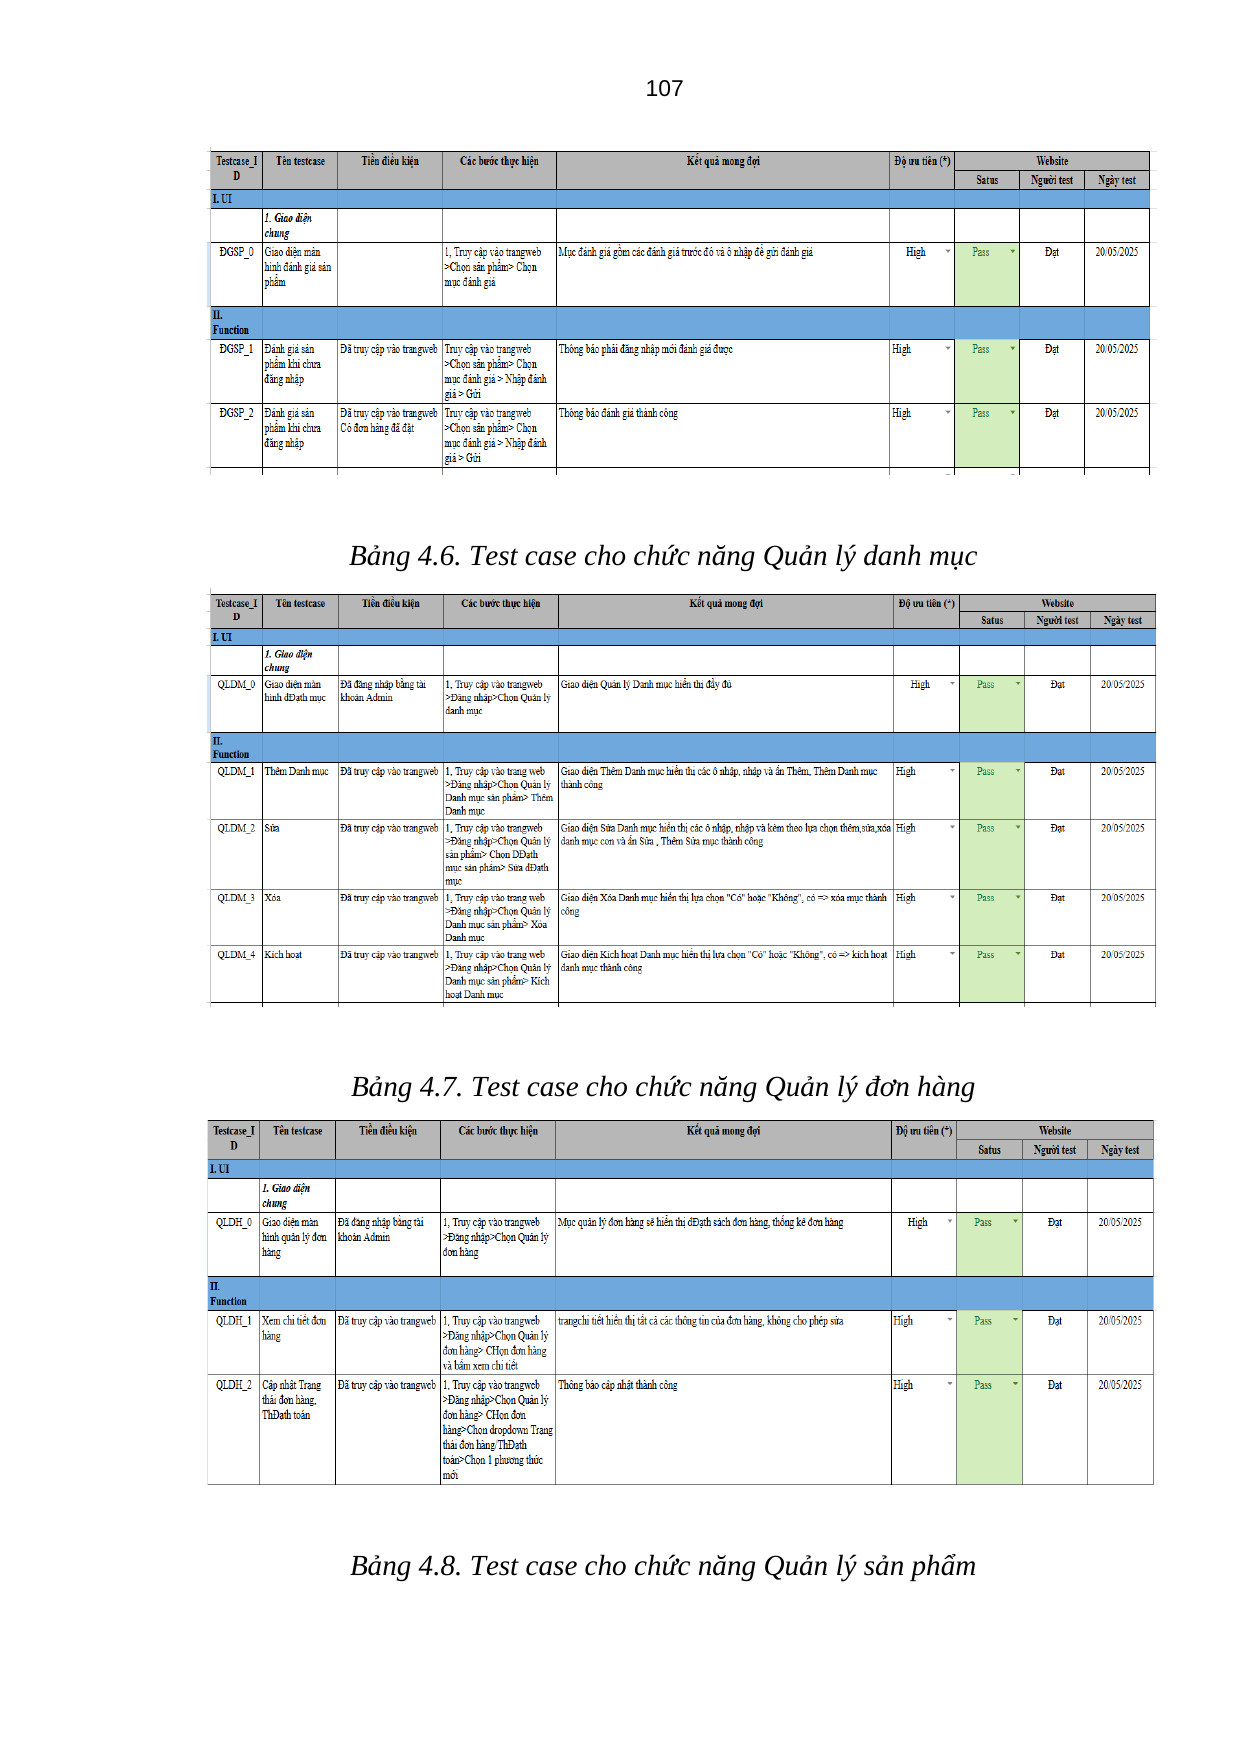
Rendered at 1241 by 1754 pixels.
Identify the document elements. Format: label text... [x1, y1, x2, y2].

title Bảng 4.7. Test case cho chức năng Quản lý đơn hàng [207, 1069, 1122, 1103]
title Bảng 4.8. Test case cho chức năng Quản lý sản phẩm [207, 1548, 1122, 1581]
picture [206, 1120, 1157, 1485]
picture [206, 147, 1157, 475]
picture [206, 588, 1157, 1007]
title Bảng 4.6. Test case cho chức năng Quản lý danh mục [207, 538, 1122, 571]
